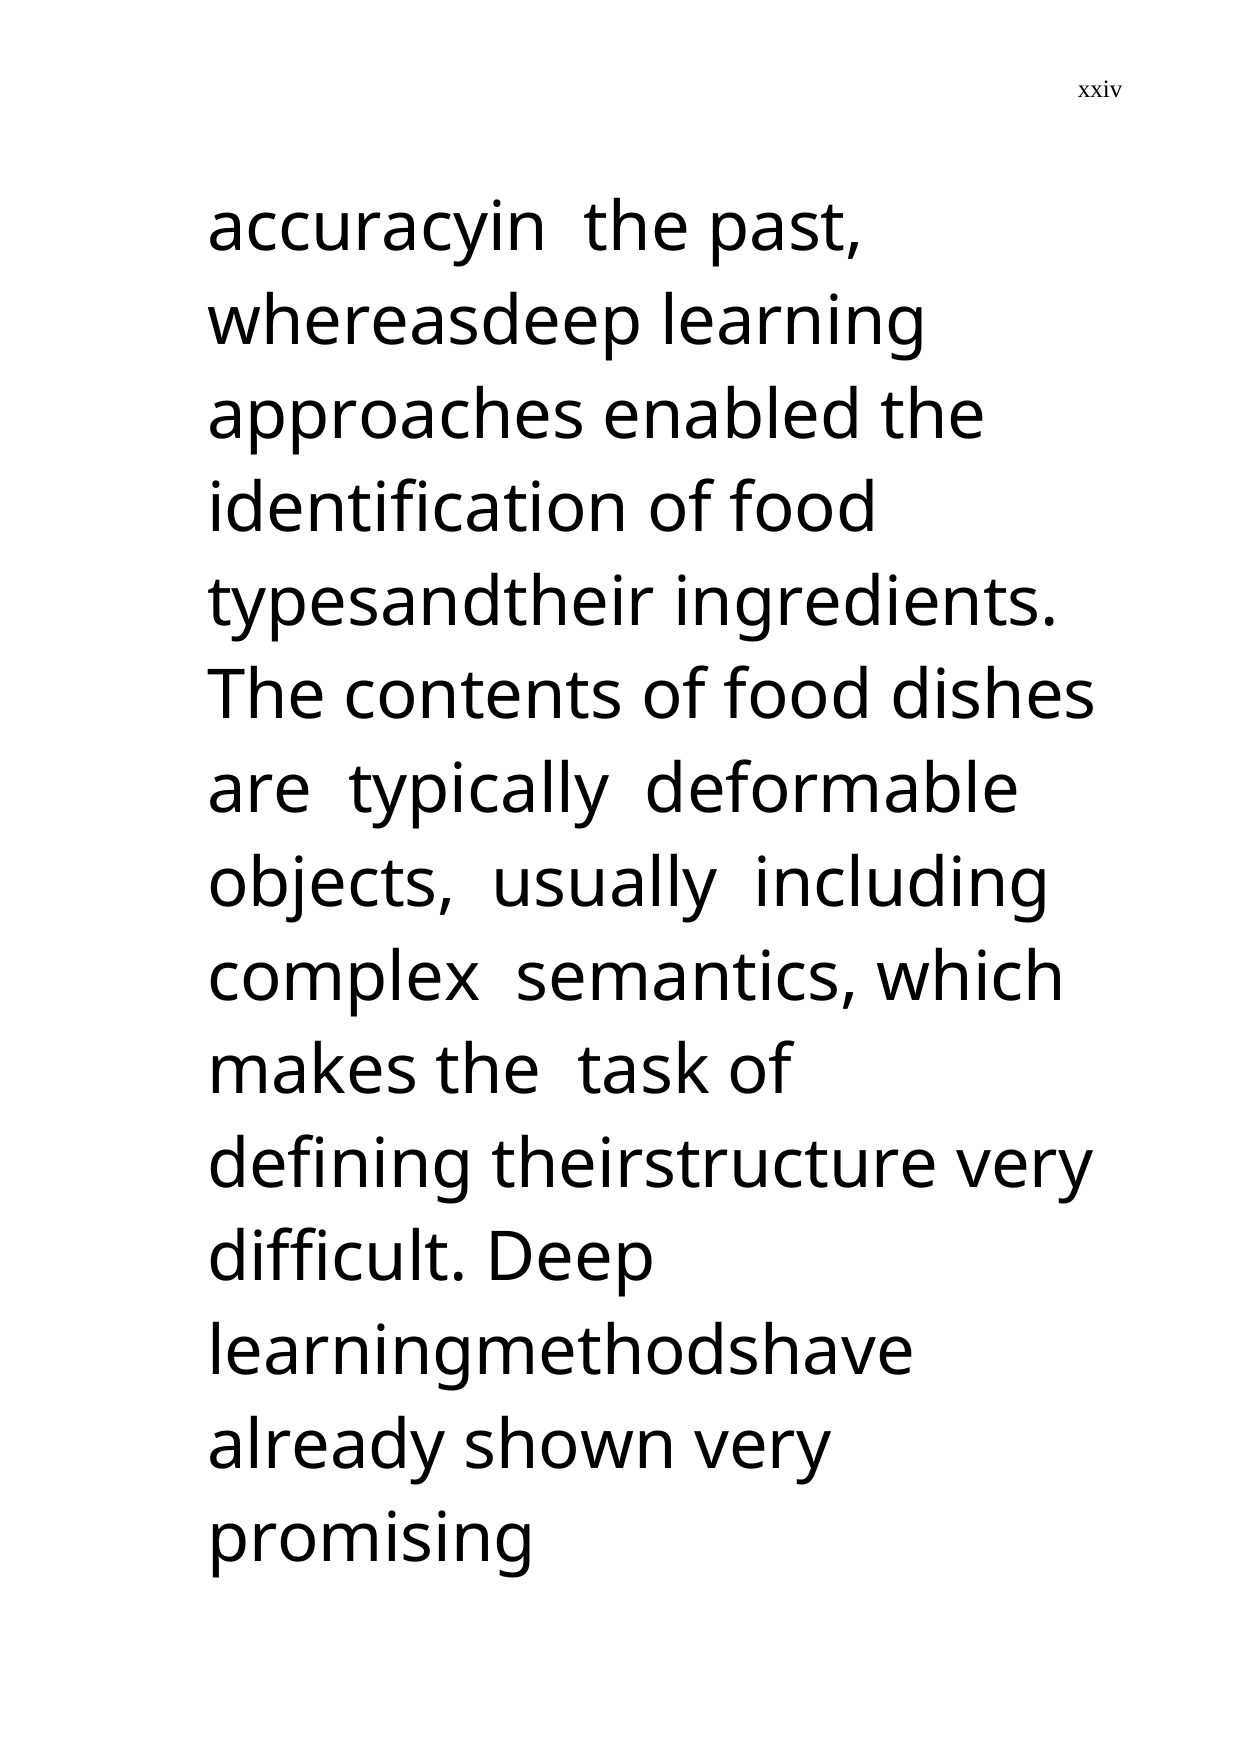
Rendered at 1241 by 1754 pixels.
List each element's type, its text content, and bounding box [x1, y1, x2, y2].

text are typically deformable objects, usually including complex semantics, which makes the task of [207, 739, 1122, 1114]
text defining theirstructure very difficult. Deep learningmethodshave already shown very promising [207, 1114, 1122, 1582]
text approaches enabled the identification of food typesandtheir ingredients. The contents of food dishes [207, 364, 1122, 739]
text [207, 177, 1122, 364]
